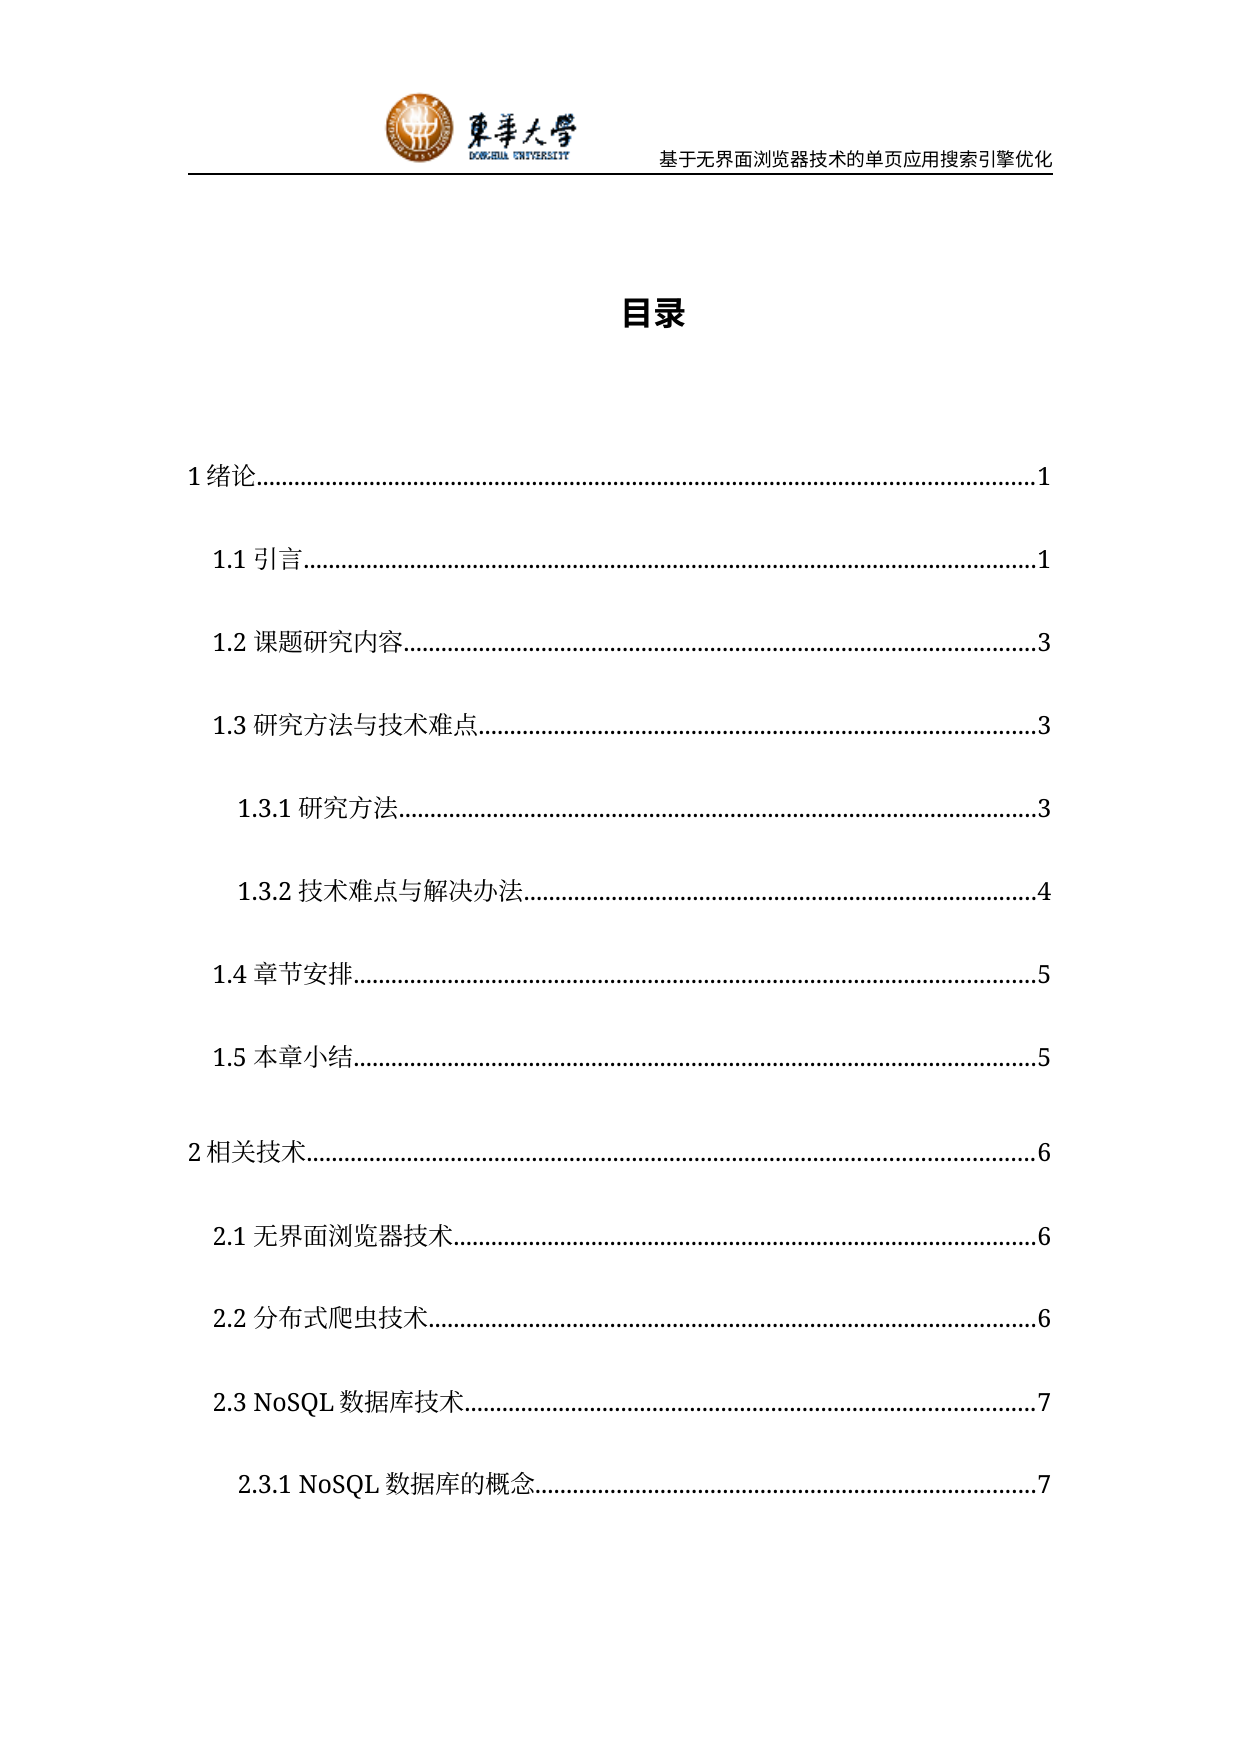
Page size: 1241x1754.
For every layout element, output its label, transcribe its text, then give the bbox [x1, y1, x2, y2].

text 1.1 引言 1 [212, 525, 1053, 590]
text 2相关技术 6 [187, 1119, 1053, 1184]
text 1.3.1 研究方法 3 [237, 774, 1053, 839]
text 2.3 NoSQL数据库技术 7 [212, 1368, 1053, 1433]
picture [382, 88, 581, 166]
text 2.1 无界面浏览器技术 6 [212, 1202, 1053, 1267]
text 2.3.1 NoSQL数据库的概念 7 [237, 1451, 1053, 1516]
text 2.2 分布式爬虫技术 6 [212, 1285, 1053, 1350]
text 1.3.2 技术难点与解决办法 4 [237, 857, 1053, 922]
text 目录 [187, 278, 1053, 343]
text 1.3 研究方法与技术难点 3 [212, 691, 1053, 756]
text 1.5 本章小结 5 [212, 1023, 1053, 1088]
text 1.2 课题研究内容 3 [212, 608, 1053, 673]
text 1绪论 1 [187, 442, 1053, 507]
text 1.4 章节安排 5 [212, 940, 1053, 1005]
